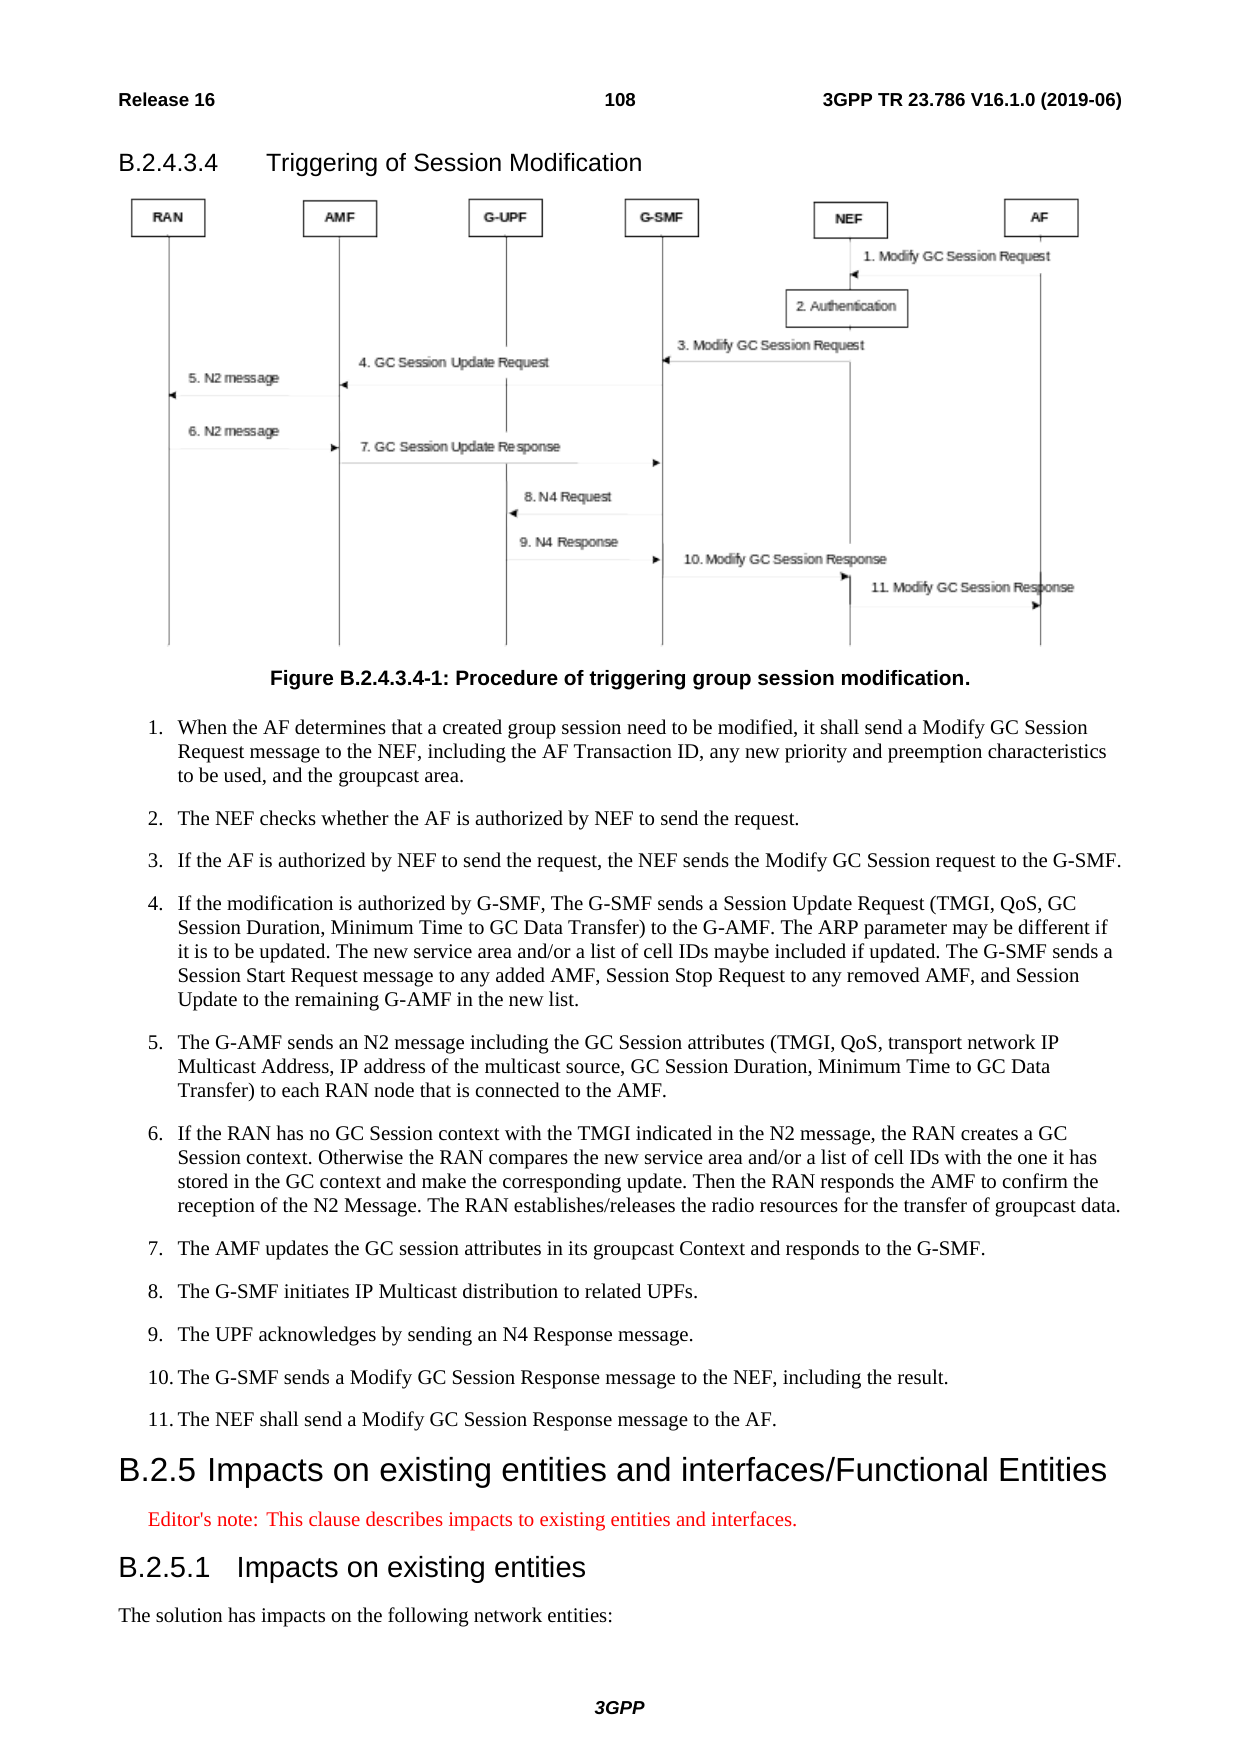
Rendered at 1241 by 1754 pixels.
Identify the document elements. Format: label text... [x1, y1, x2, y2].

text 2. The NEF checks whether the AF is authorized by NEF to send the request. [148, 806, 1122, 829]
text 11. The NEF shall send a Modify GC Session Response message to the AF. [148, 1407, 1122, 1431]
subtitle B.2.4.3.4 Triggering of Session Modification [118, 147, 1122, 176]
text The solution has impacts on the following network entities: [118, 1602, 1122, 1627]
subtitle B.2.5 Impacts on existing entities and interfaces/Functional Entities [118, 1450, 1122, 1489]
text 6. If the RAN has no GC Session context with the TMGI indicated in the N2 message, the RAN creates a GC Session context. Otherwise the RAN compares the new service area and/or a list of cell IDs with the one it has stored in the GC context and make the corresponding update. Then the RAN responds the AMF to confirm the reception of the N2 Message. The RAN establishes/releases the radio resources for the transfer of groupcast data. [148, 1121, 1122, 1217]
text 10. The G-SMF sends a Modify GC Session Response message to the NEF, including the result. [148, 1364, 1122, 1389]
text Editor's note: This clause describes impacts to existing entities and interfaces. [148, 1507, 1122, 1531]
text 1. When the AF determines that a created group session need to be modified, it shall send a Modify GC Session Request message to the NEF, including the AF Transaction ID, any new priority and preemption characteristics to be used, and the groupcast area. [148, 714, 1122, 787]
text 3. If the AF is authorized by NEF to send the request, the NEF sends the Modify GC Session request to the G-SMF. [148, 848, 1122, 872]
text 8. The G-SMF initiates IP Multicast distribution to related UPFs. [148, 1279, 1122, 1303]
text 5. The G-AMF sends an N2 message including the GC Session attributes (TMGI, QoS, transport network IP Multicast Address, IP address of the multicast source, GC Session Duration, Minimum Time to GC Data Transfer) to each RAN node that is connected to the AMF. [148, 1030, 1122, 1102]
text 7. The AMF updates the GC session attributes in its groupcast Context and responds to the G-SMF. [148, 1236, 1122, 1260]
text Figure B.2.4.3.4-1: Procedure of triggering group session modification. [118, 666, 1122, 689]
text 9. The UPF acknowledges by sending an N4 Response message. [148, 1322, 1122, 1346]
text 4. If the modification is authorized by G-SMF, The G-SMF sends a Session Update Request (TMGI, QoS, GC Session Duration, Minimum Time to GC Data Transfer) to the G-AMF. The ARP parameter may be different if it is to be updated. The new service area and/or a list of cell IDs maybe included if updated. The G-SMF sends a Session Start Request message to any added AMF, Session Stop Request to any removed AMF, and Session Update to the remaining G-AMF in the new list. [148, 891, 1122, 1011]
subtitle B.2.5.1 Impacts on existing entities [118, 1550, 1122, 1584]
